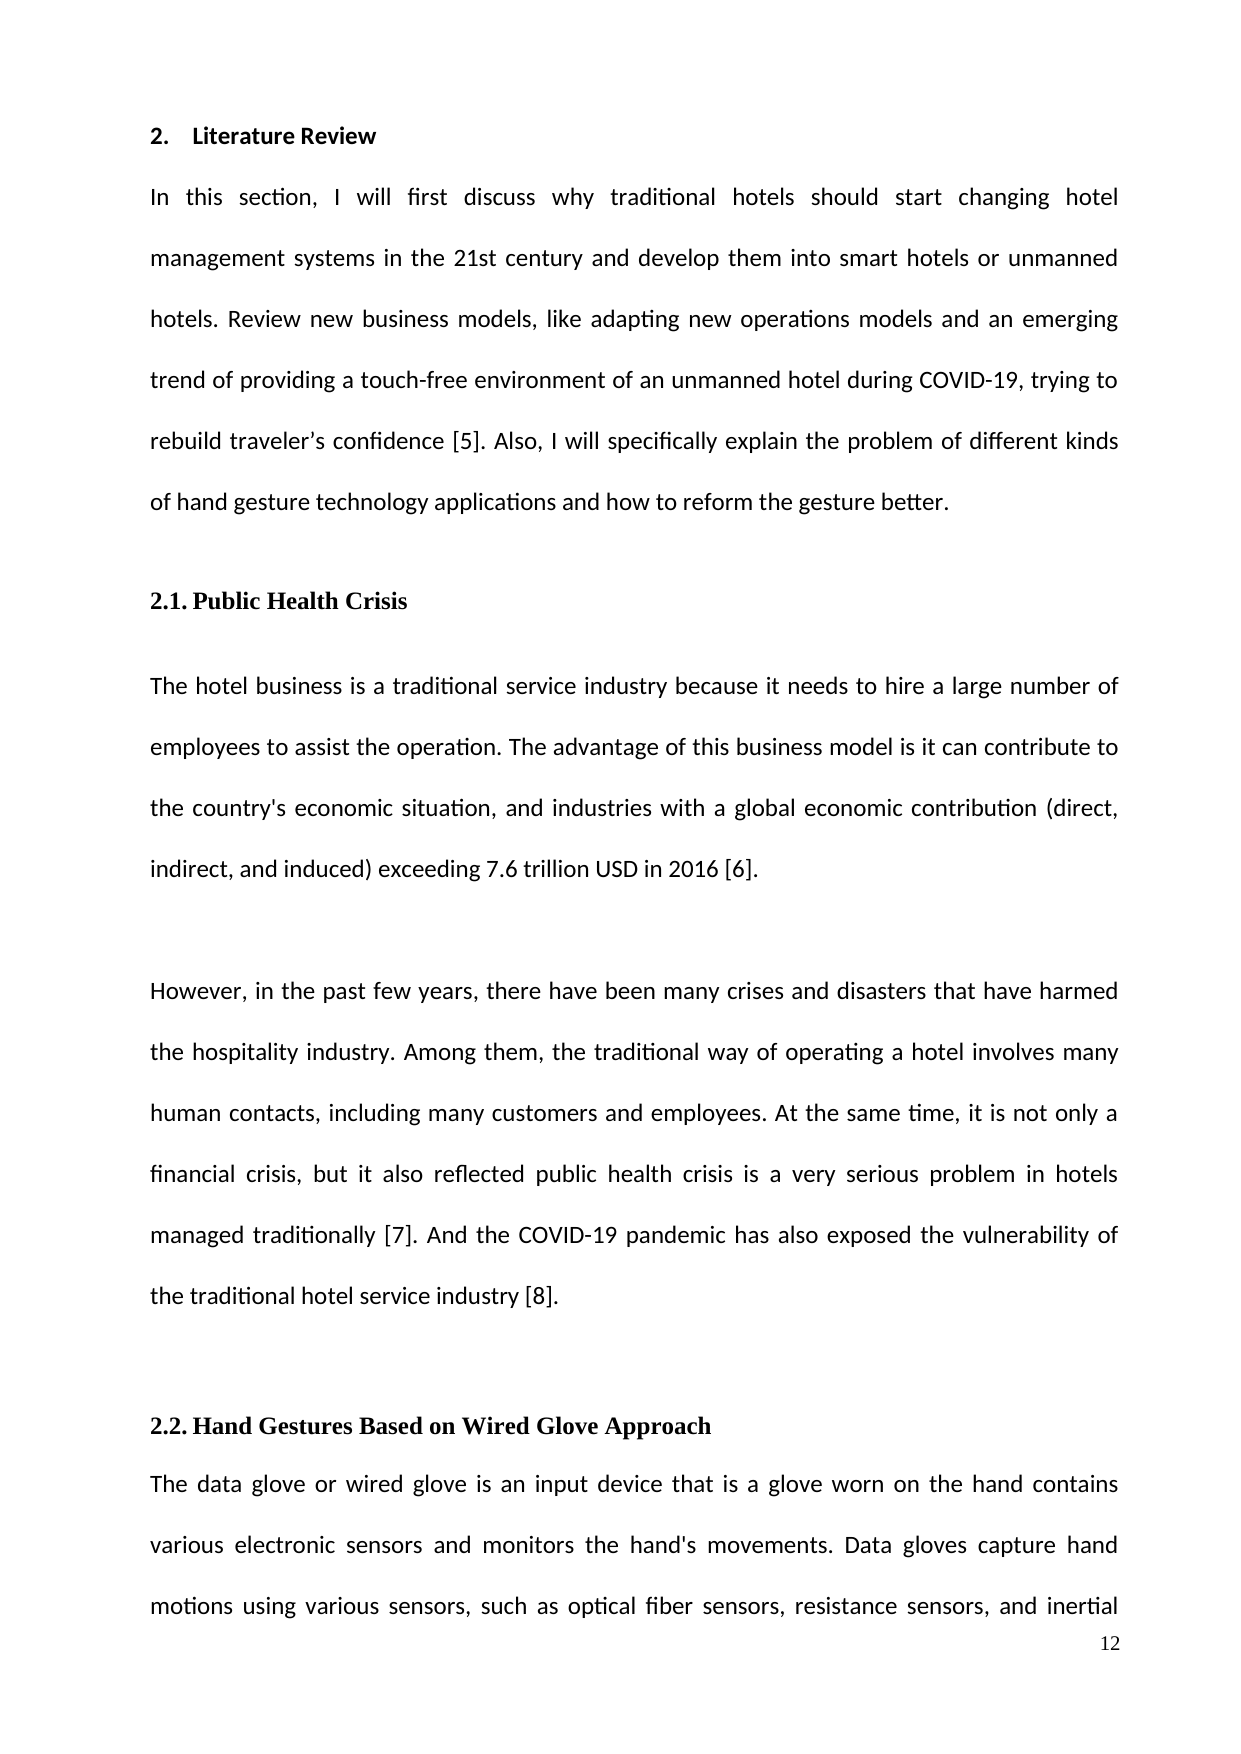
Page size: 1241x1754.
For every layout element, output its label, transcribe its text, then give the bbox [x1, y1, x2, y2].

text The hotel business is a traditional service industry because it needs to hire a large number of employees to assist the operation. The advantage of this business model is it can contribute to the country's economic situation, and industries with a global economic contribution (direct, indirect, and induced) exceeding 7.6 trillion USD in 2016 [6]. [150, 670, 1120, 884]
text However, in the past few years, there have been many crises and disasters that have harmed the hospitality industry. Among them, the traditional way of operating a hotel involves many human contacts, including many customers and employees. At the same time, it is not only a financial crisis, but it also reflected public health crisis is a very serious problem in hotels managed traditionally [7]. And the COVID-19 pandemic has also exposed the vulnerability of the traditional hotel service industry [8]. [150, 975, 1120, 1311]
subtitle Hand Gestures Based on Wired Glove Approach [150, 1411, 1131, 1439]
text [150, 1468, 1120, 1621]
text In this section, I will first discuss why traditional hotels should start changing hotel management systems in the 21st century and develop them into smart hotels or unmanned hotels. Review new business models, like adapting new operations models and an emerging trend of providing a touch-free environment of an unmanned hotel during COVID-19, trying to rebuild traveler’s confidence [5]. Also, I will specifically explain the problem of different kinds of hand gesture technology applications and how to reform the gesture better. [150, 181, 1120, 517]
subtitle Public Health Crisis [150, 586, 1131, 615]
subtitle Literature Review [150, 120, 1120, 151]
